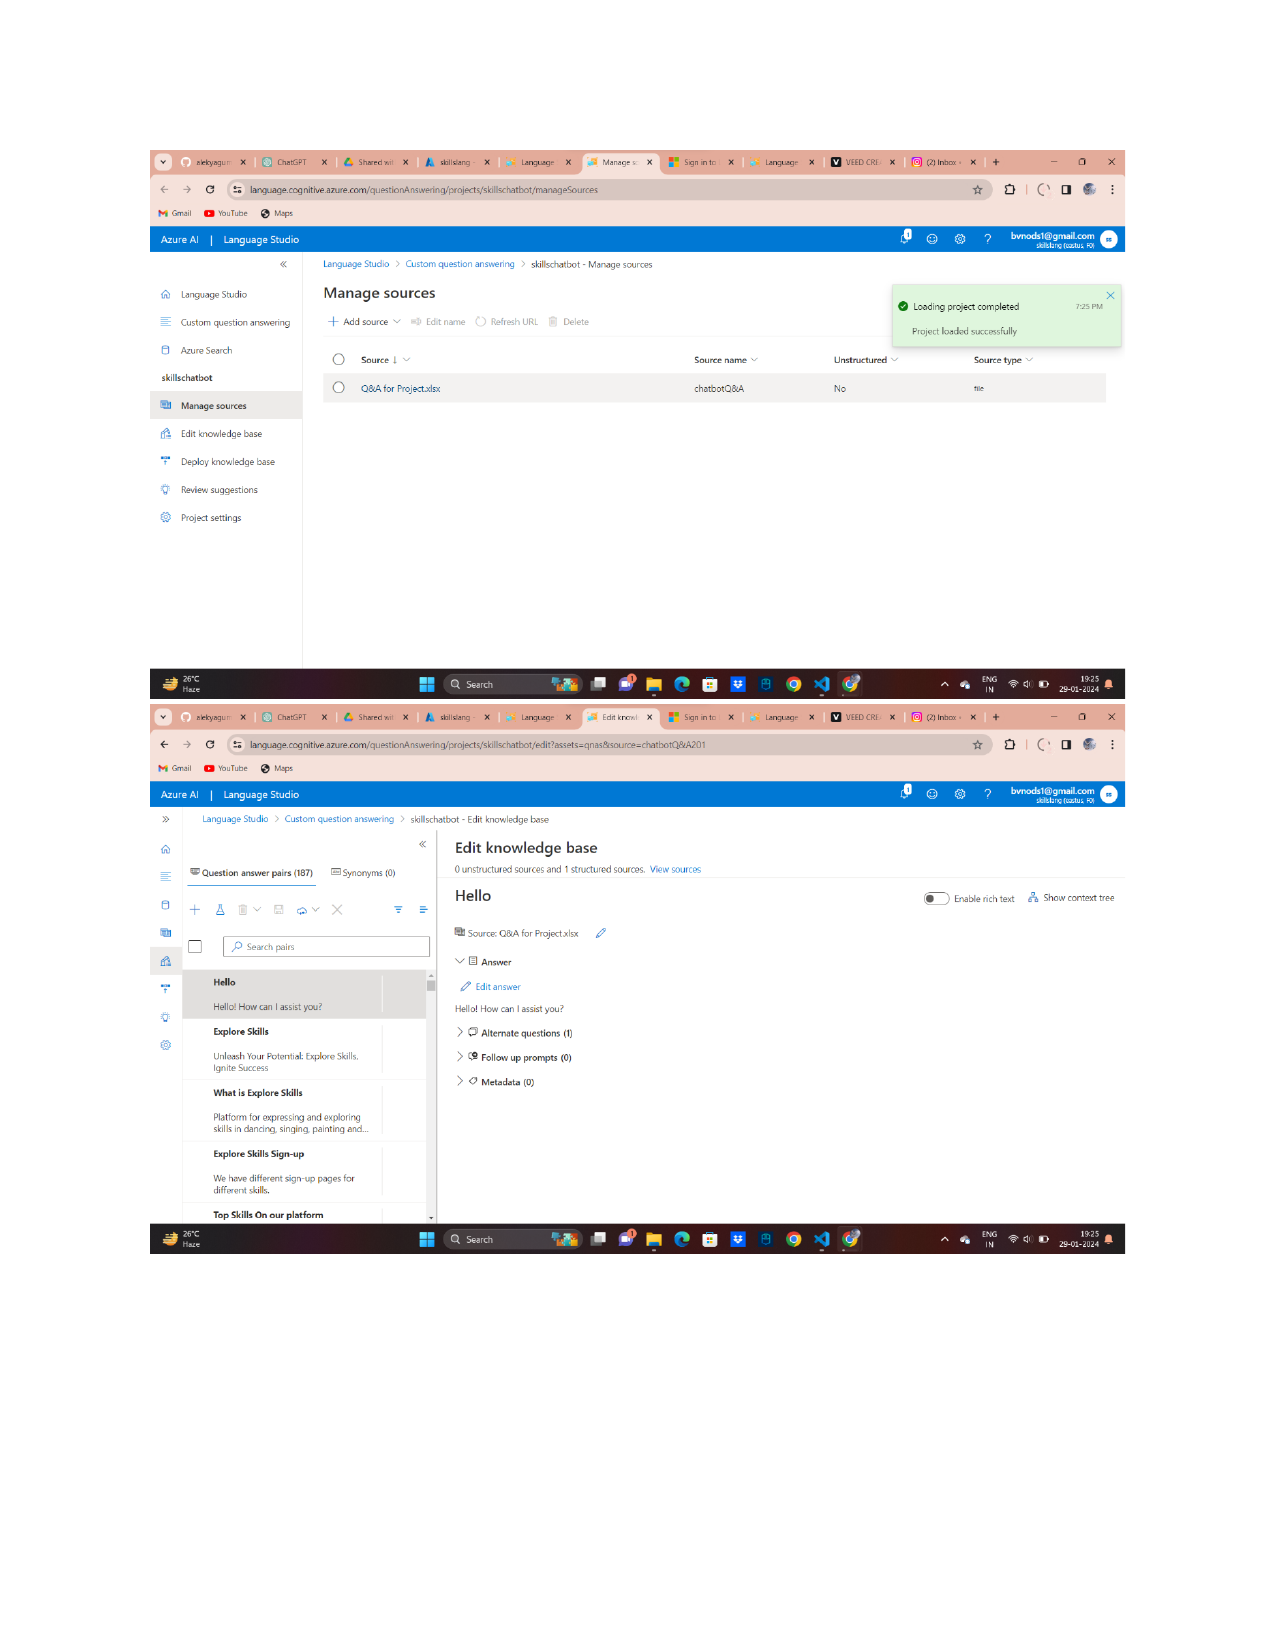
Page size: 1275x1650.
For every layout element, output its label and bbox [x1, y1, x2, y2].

picture [150, 150, 1125, 699]
picture [150, 704, 1125, 1254]
